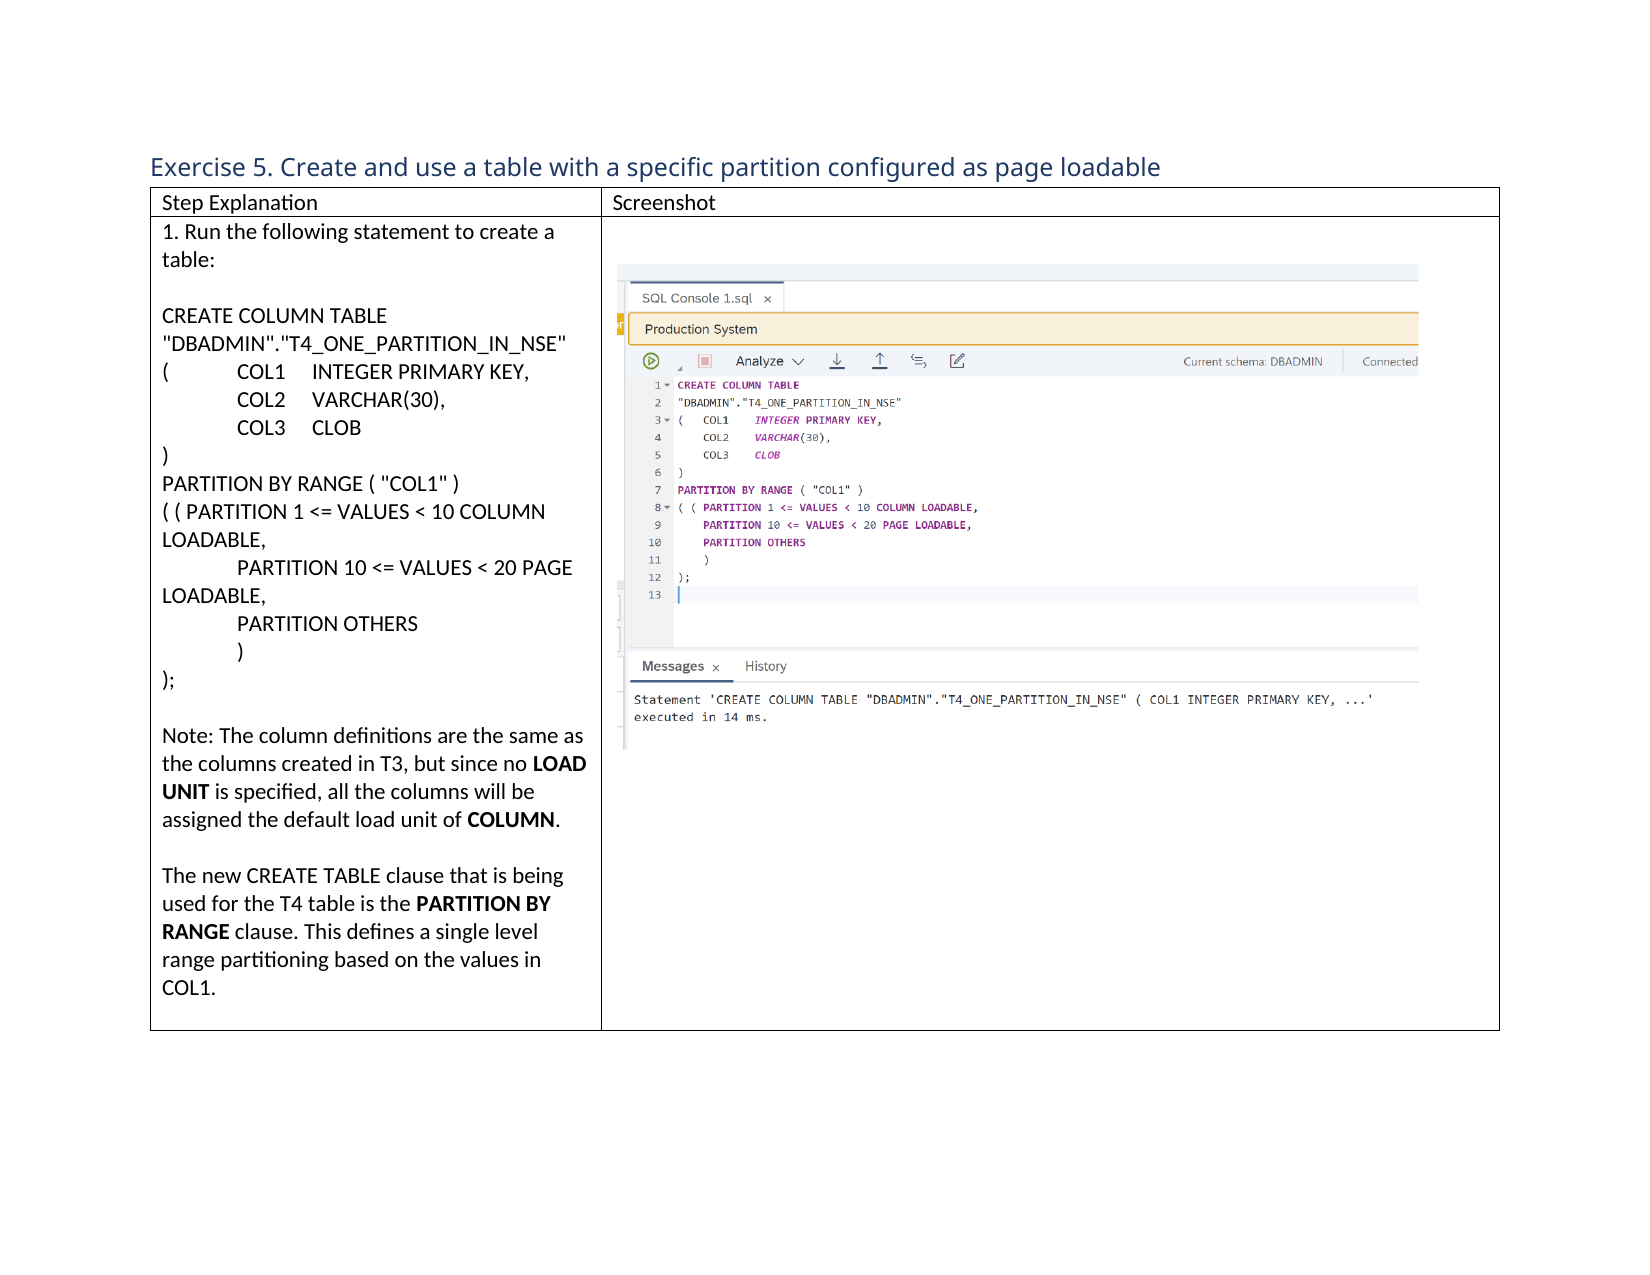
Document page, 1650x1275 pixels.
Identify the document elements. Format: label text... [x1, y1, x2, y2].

table_header Screenshot [602, 188, 1499, 216]
table_cell 1. Run the following statement to create a table: CREATE COLUMN TABLE "DBADMIN"."T4_ONE_PARTITION_IN_NSE" ( COL1 INTEGER PRIMARY KEY, COL2 VARCHAR(30), COL3 CLOB ) PARTITION BY RANGE ( "COL1" ) ( ( PARTITION 1 <= VALUES < 10 COLUMN LOADABLE, PARTITION 10 <= VALUES < 20 PAGE LOADABLE, PARTITION OTHERS ) ); Note: The column definitions are the same as the columns created in T3, but since no LOAD UNIT is specified, all the columns will be assigned the default load unit of COLUMN. The new CREATE TABLE clause that is being used for the T4 table is the PARTITION BY RANGE clause. This defines a single level range partitioning based on the values in COL1. [151, 217, 601, 1029]
table_cell [602, 217, 1499, 1029]
subtitle Exercise 5. Create and use a table with a specific partition configured as page loadable [150, 150, 1500, 184]
picture [615, 264, 1418, 749]
table_header Step Explanation [151, 188, 601, 216]
